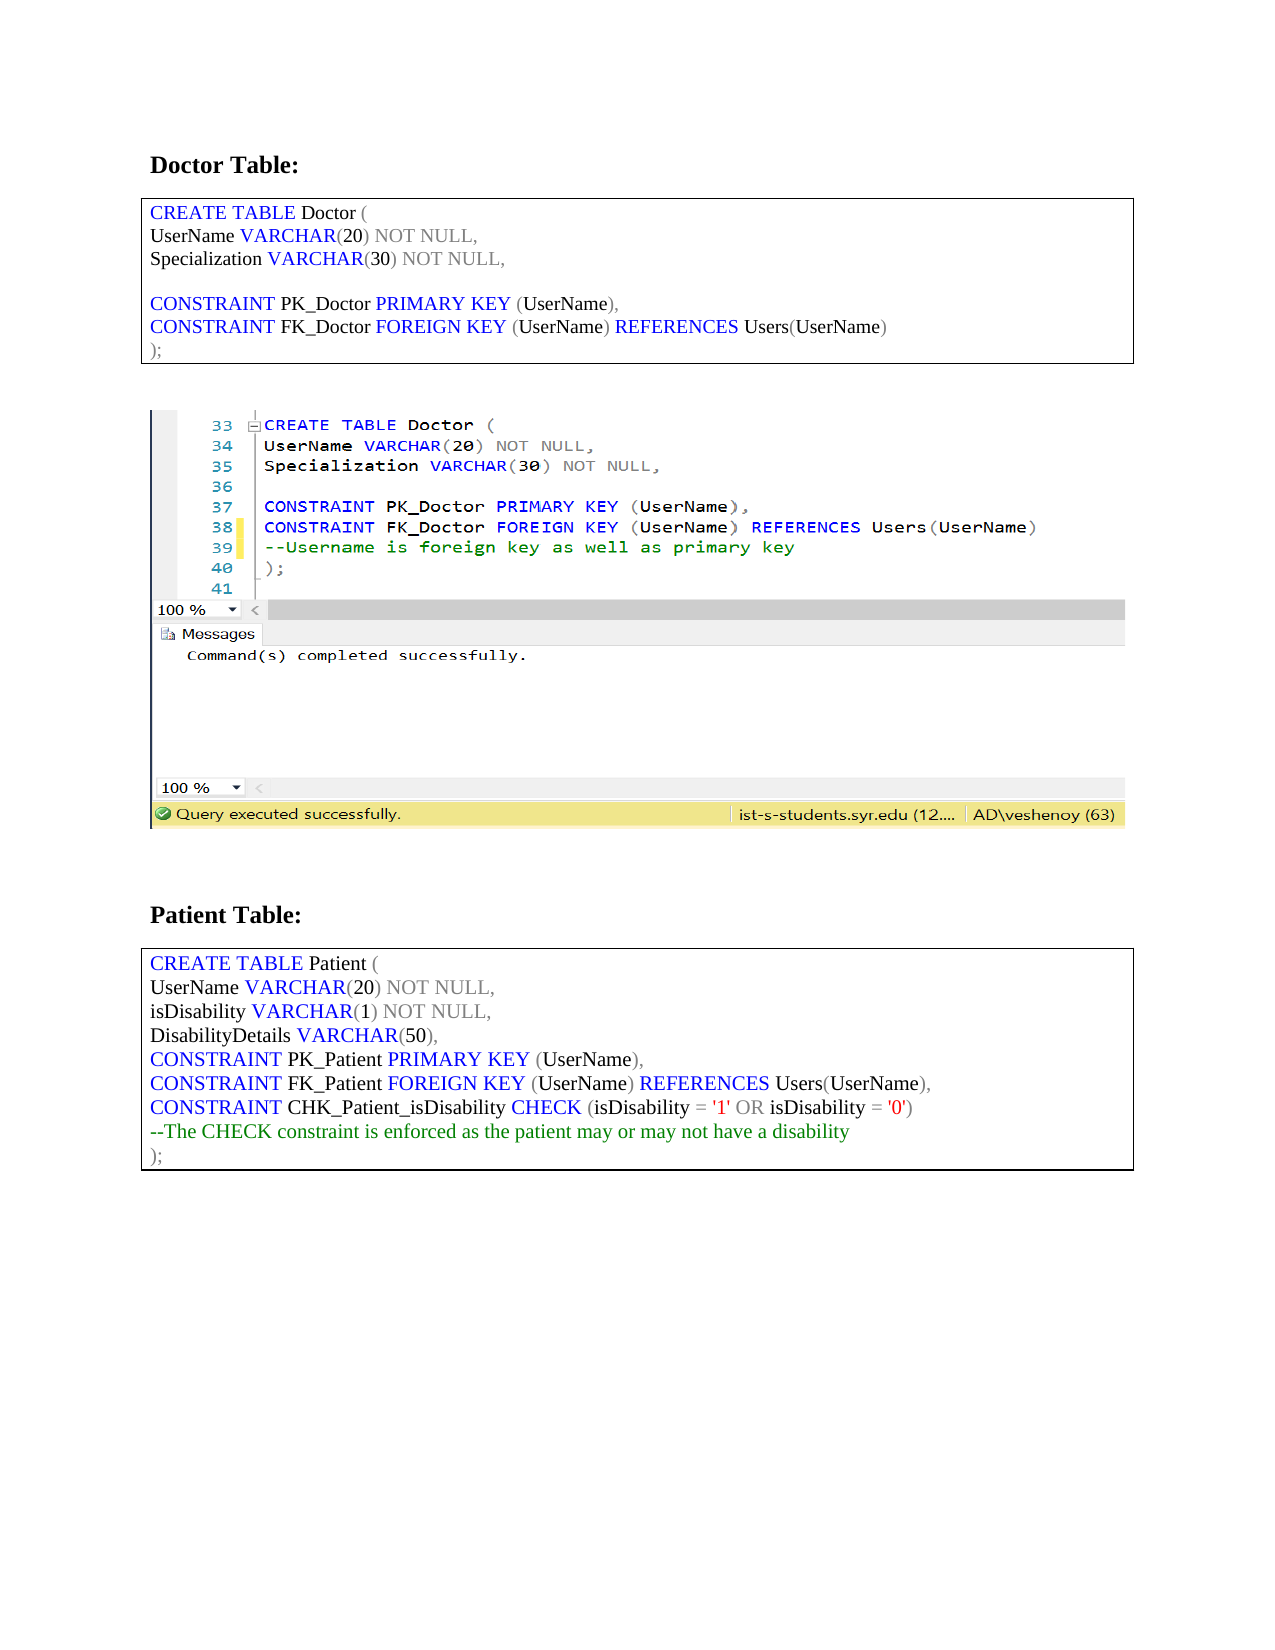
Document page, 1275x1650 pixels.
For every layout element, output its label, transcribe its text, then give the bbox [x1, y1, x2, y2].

text CONSTRAINT PK_Patient PRIMARY KEY (UserName), [150, 1047, 1125, 1071]
text CONSTRAINT FK_Patient FOREIGN KEY (UserName) REFERENCES Users(UserName), [150, 1071, 1125, 1095]
text UserName VARCHAR(20) NOT NULL, [150, 224, 1125, 246]
text CREATE TABLE Patient ( [142, 949, 1133, 975]
picture [150, 410, 1125, 829]
text Specialization VARCHAR(30) NOT NULL, [150, 246, 1125, 269]
text CONSTRAINT PK_Doctor PRIMARY KEY (UserName), [150, 292, 1125, 315]
text DisabilityDetails VARCHAR(50), [150, 1023, 1125, 1047]
text --The CHECK constraint is enforced as the patient may or may not have a disability [150, 1119, 1125, 1140]
text ); [142, 334, 1133, 363]
text CONSTRAINT CHK_Patient_isDisability CHECK (isDisability = '1' OR isDisability = '0') [150, 1095, 1125, 1119]
text CREATE TABLE Doctor ( [142, 199, 1133, 224]
text isDisability VARCHAR(1) NOT NULL, [150, 999, 1125, 1023]
text CONSTRAINT FK_Doctor FOREIGN KEY (UserName) REFERENCES Users(UserName) [150, 315, 1125, 334]
text Patient Table: [150, 900, 1125, 929]
text UserName VARCHAR(20) NOT NULL, [150, 975, 1125, 999]
text Doctor Table: [150, 150, 1125, 179]
text ); [142, 1140, 1133, 1169]
